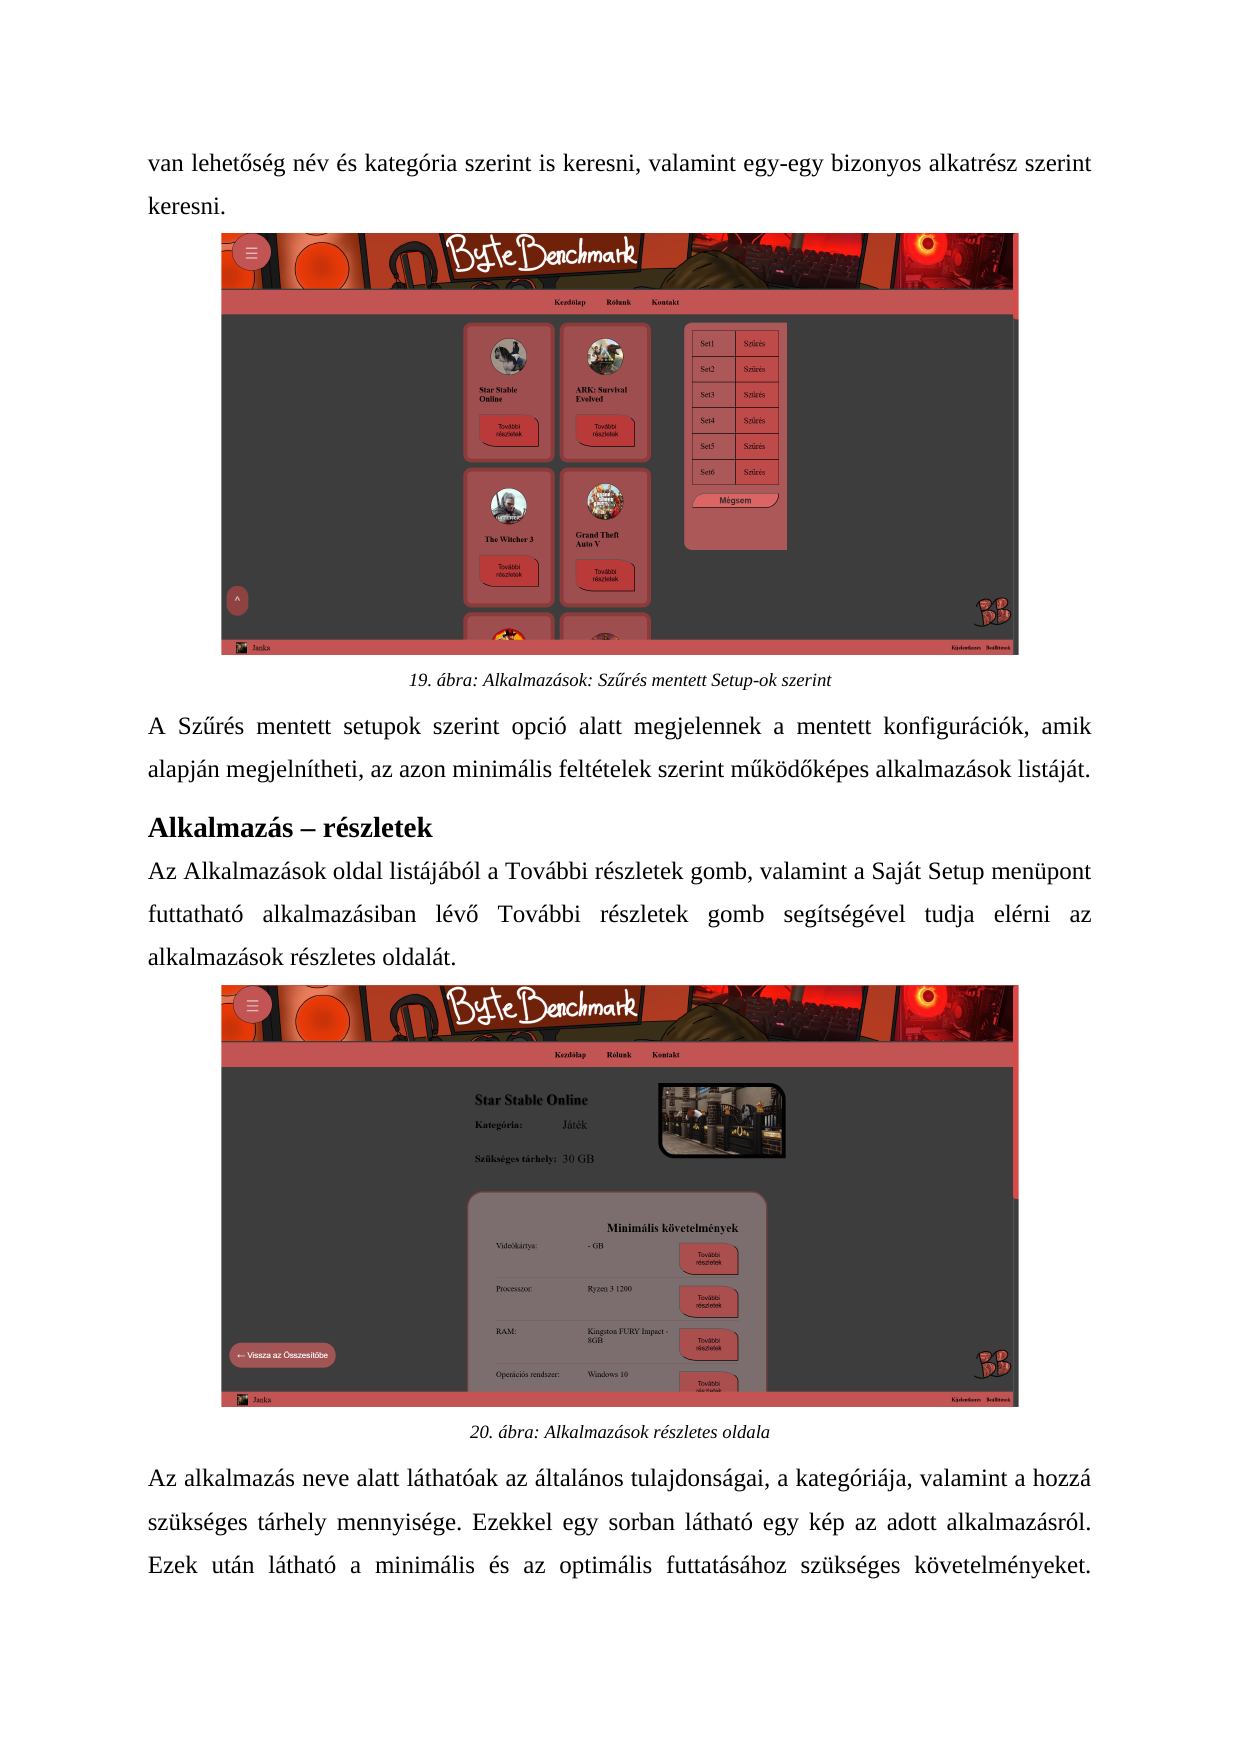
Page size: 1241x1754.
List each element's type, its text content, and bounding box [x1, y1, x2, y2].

text Az Alkalmazások oldal listájából a További részletek gomb, valamint a Saját Setup menüpont futtatható alkalmazásiban lévő További részletek gomb segítségével tudja elérni az alkalmazások részletes oldalát. [148, 856, 1093, 971]
picture [221, 233, 1019, 655]
subtitle Alkalmazás – részletek [148, 810, 1093, 844]
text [148, 1463, 1093, 1578]
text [148, 148, 1093, 219]
picture [221, 985, 1019, 1407]
text A Szűrés mentett setupok szerint opció alatt megjelennek a mentett konfigurációk, amik alapján megjelnítheti, az azon minimális feltételek szerint működőképes alkalmazások listáját. [148, 711, 1093, 783]
